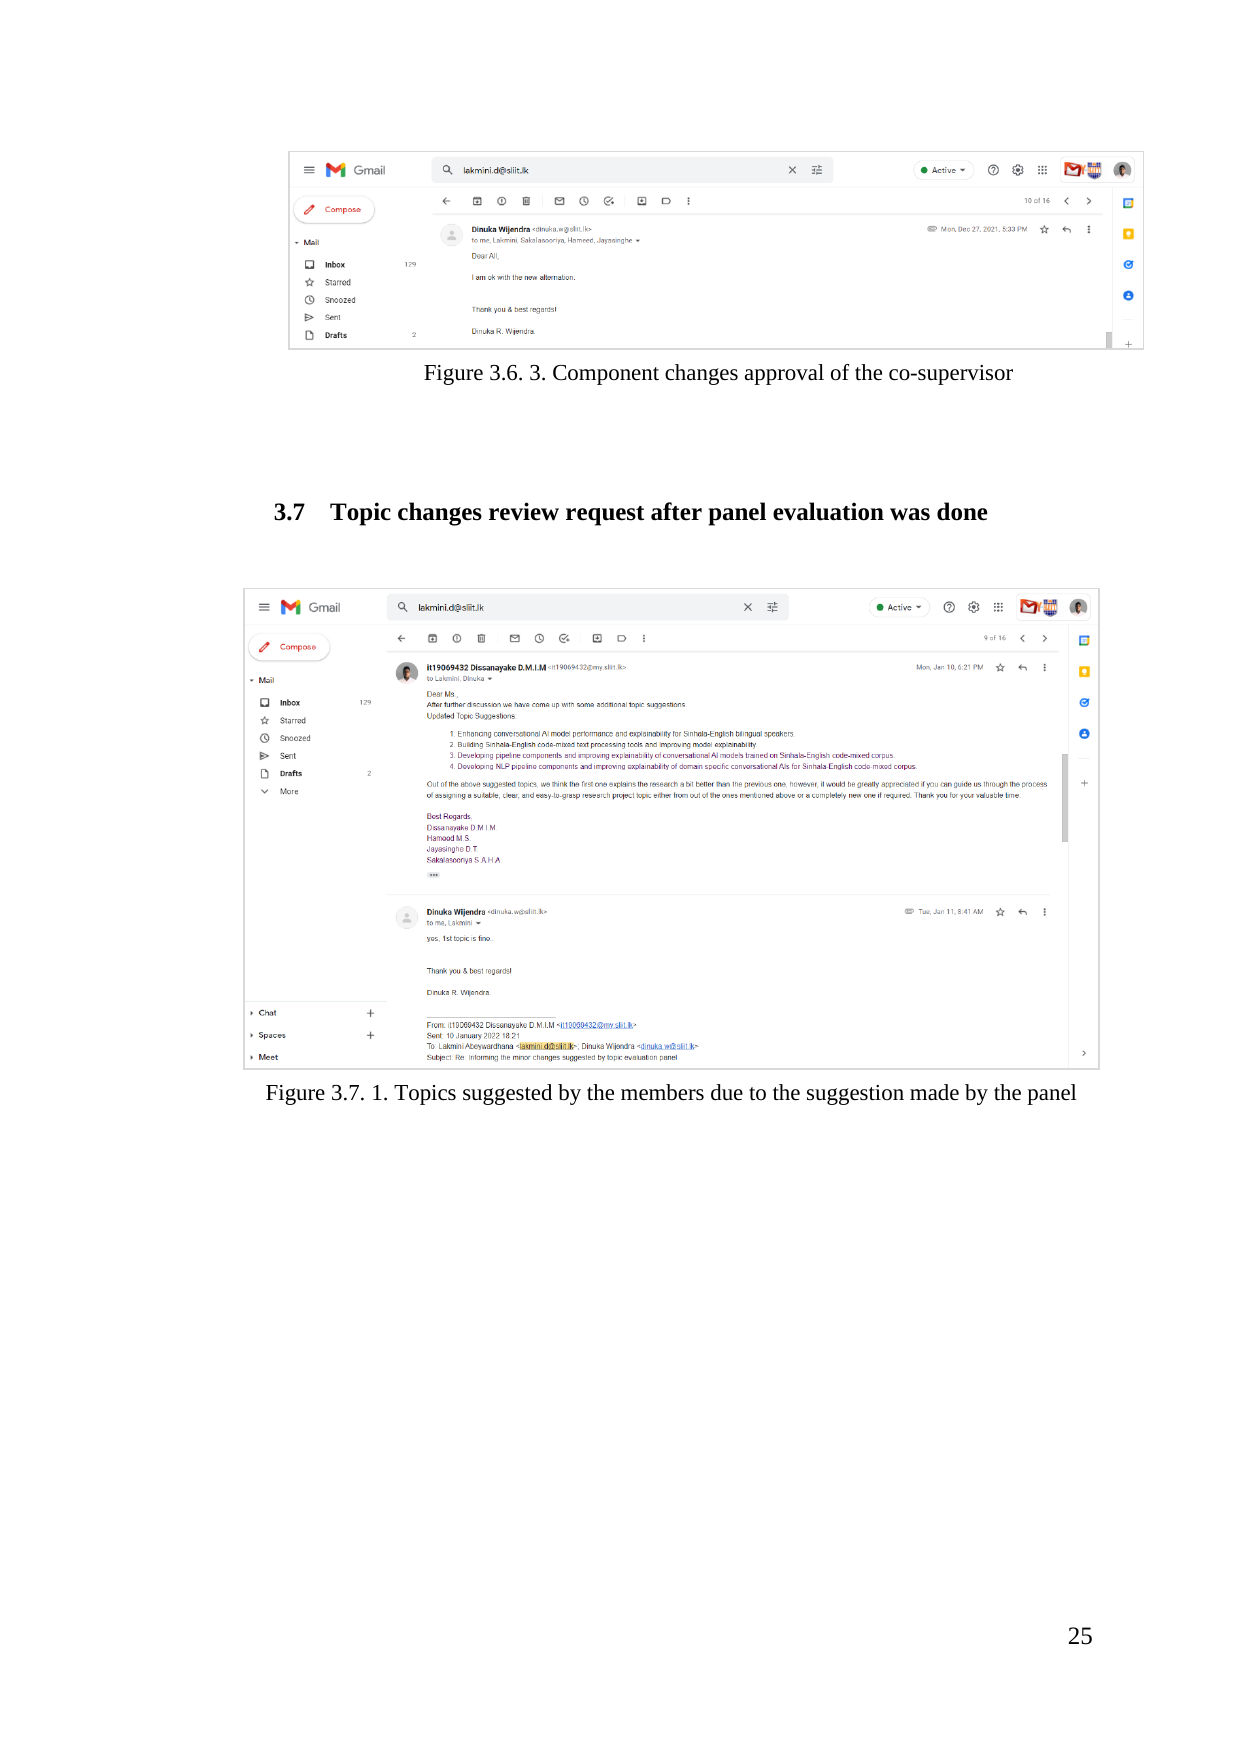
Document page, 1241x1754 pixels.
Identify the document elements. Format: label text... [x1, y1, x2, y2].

subtitle Topic changes review request after panel evaluation was done [274, 497, 1092, 526]
picture [290, 152, 1143, 348]
picture [245, 589, 1098, 1068]
